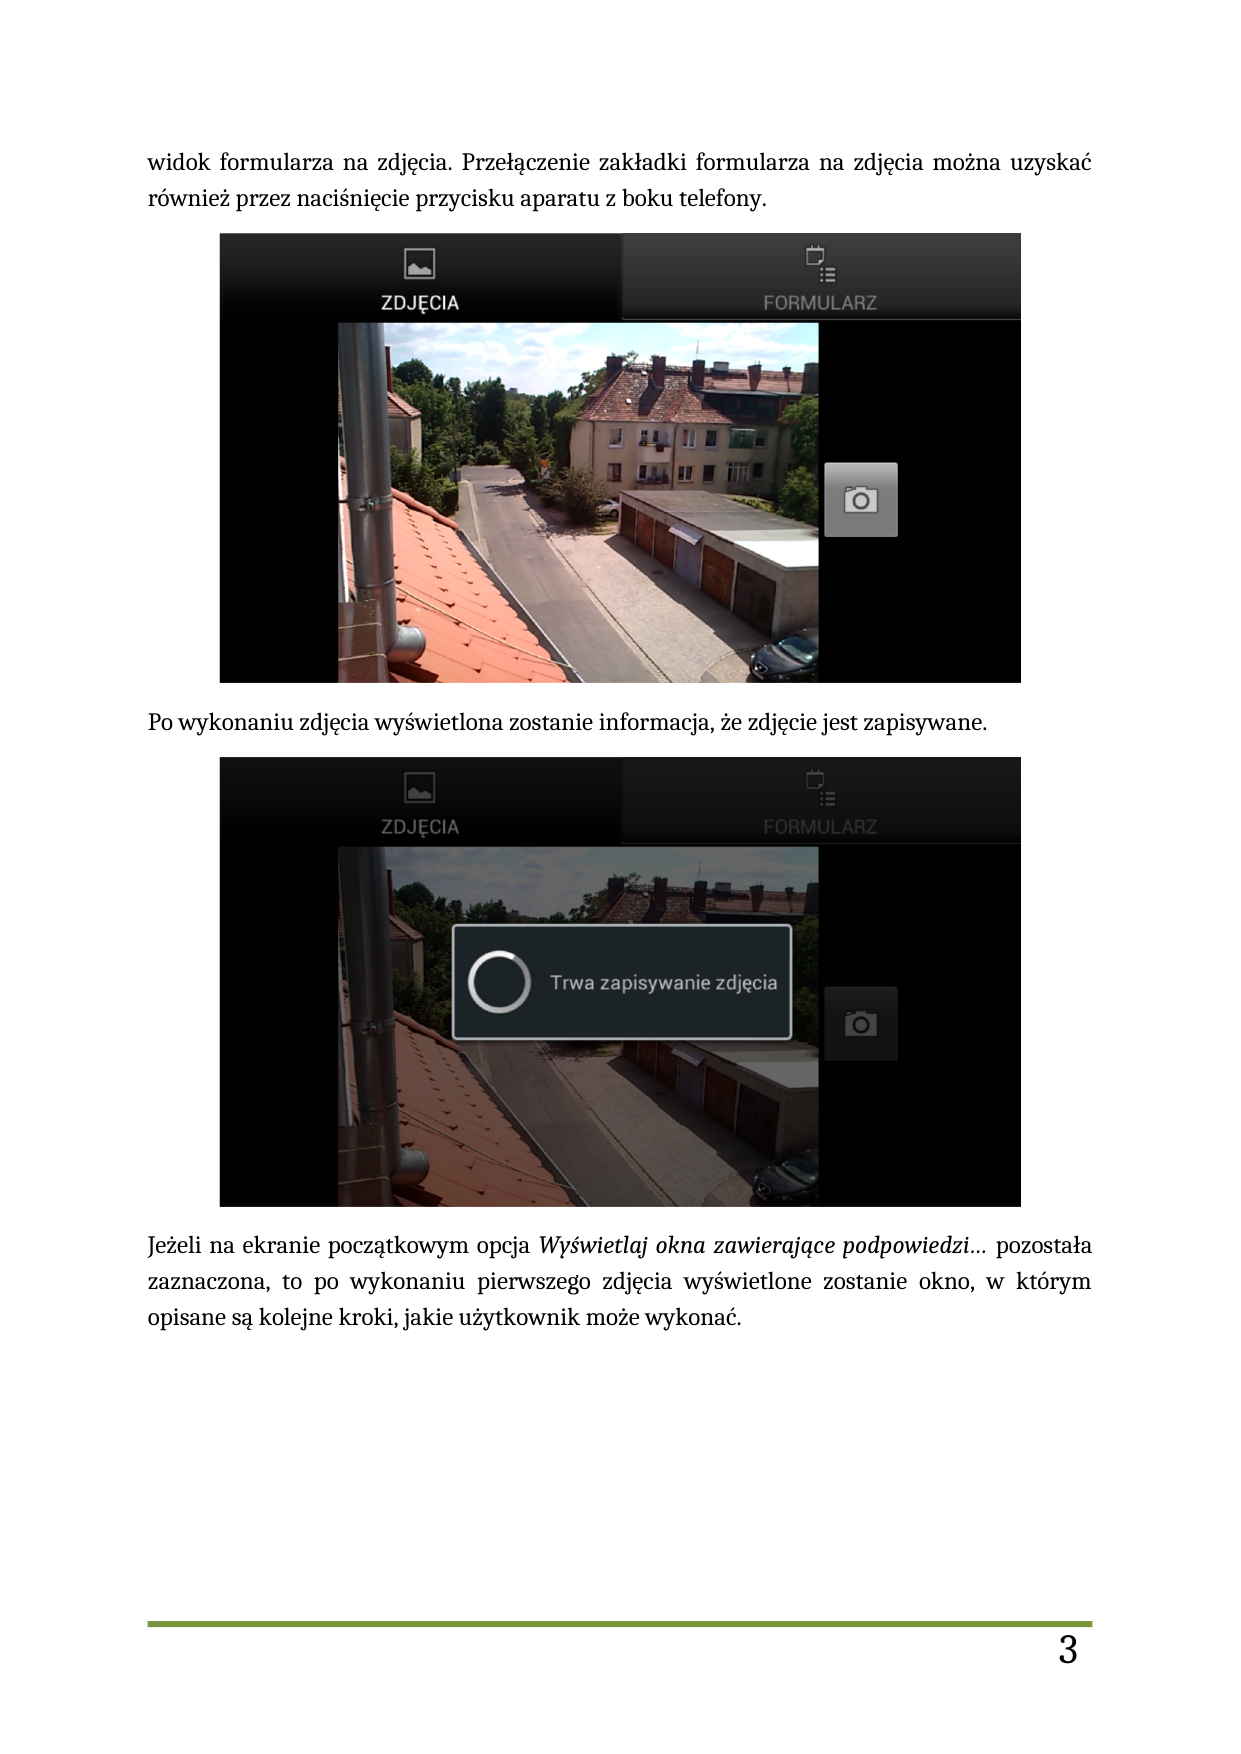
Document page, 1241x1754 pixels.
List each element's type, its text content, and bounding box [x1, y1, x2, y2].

text Jeżeli na ekranie początkowym opcja Wyświetlaj okna zawierające podpowiedzi… pozostała zaznaczona, to po wykonaniu pierwszego zdjęcia wyświetlone zostanie okno, w którym opisane są kolejne kroki, jakie użytkownik może wykonać. [148, 1231, 1093, 1332]
text Po wykonaniu zdjęcia wyświetlona zostanie informacja, że zdjęcie jest zapisywane. [148, 707, 1093, 736]
picture [221, 233, 1020, 682]
picture [221, 757, 1020, 1206]
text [148, 148, 1093, 212]
